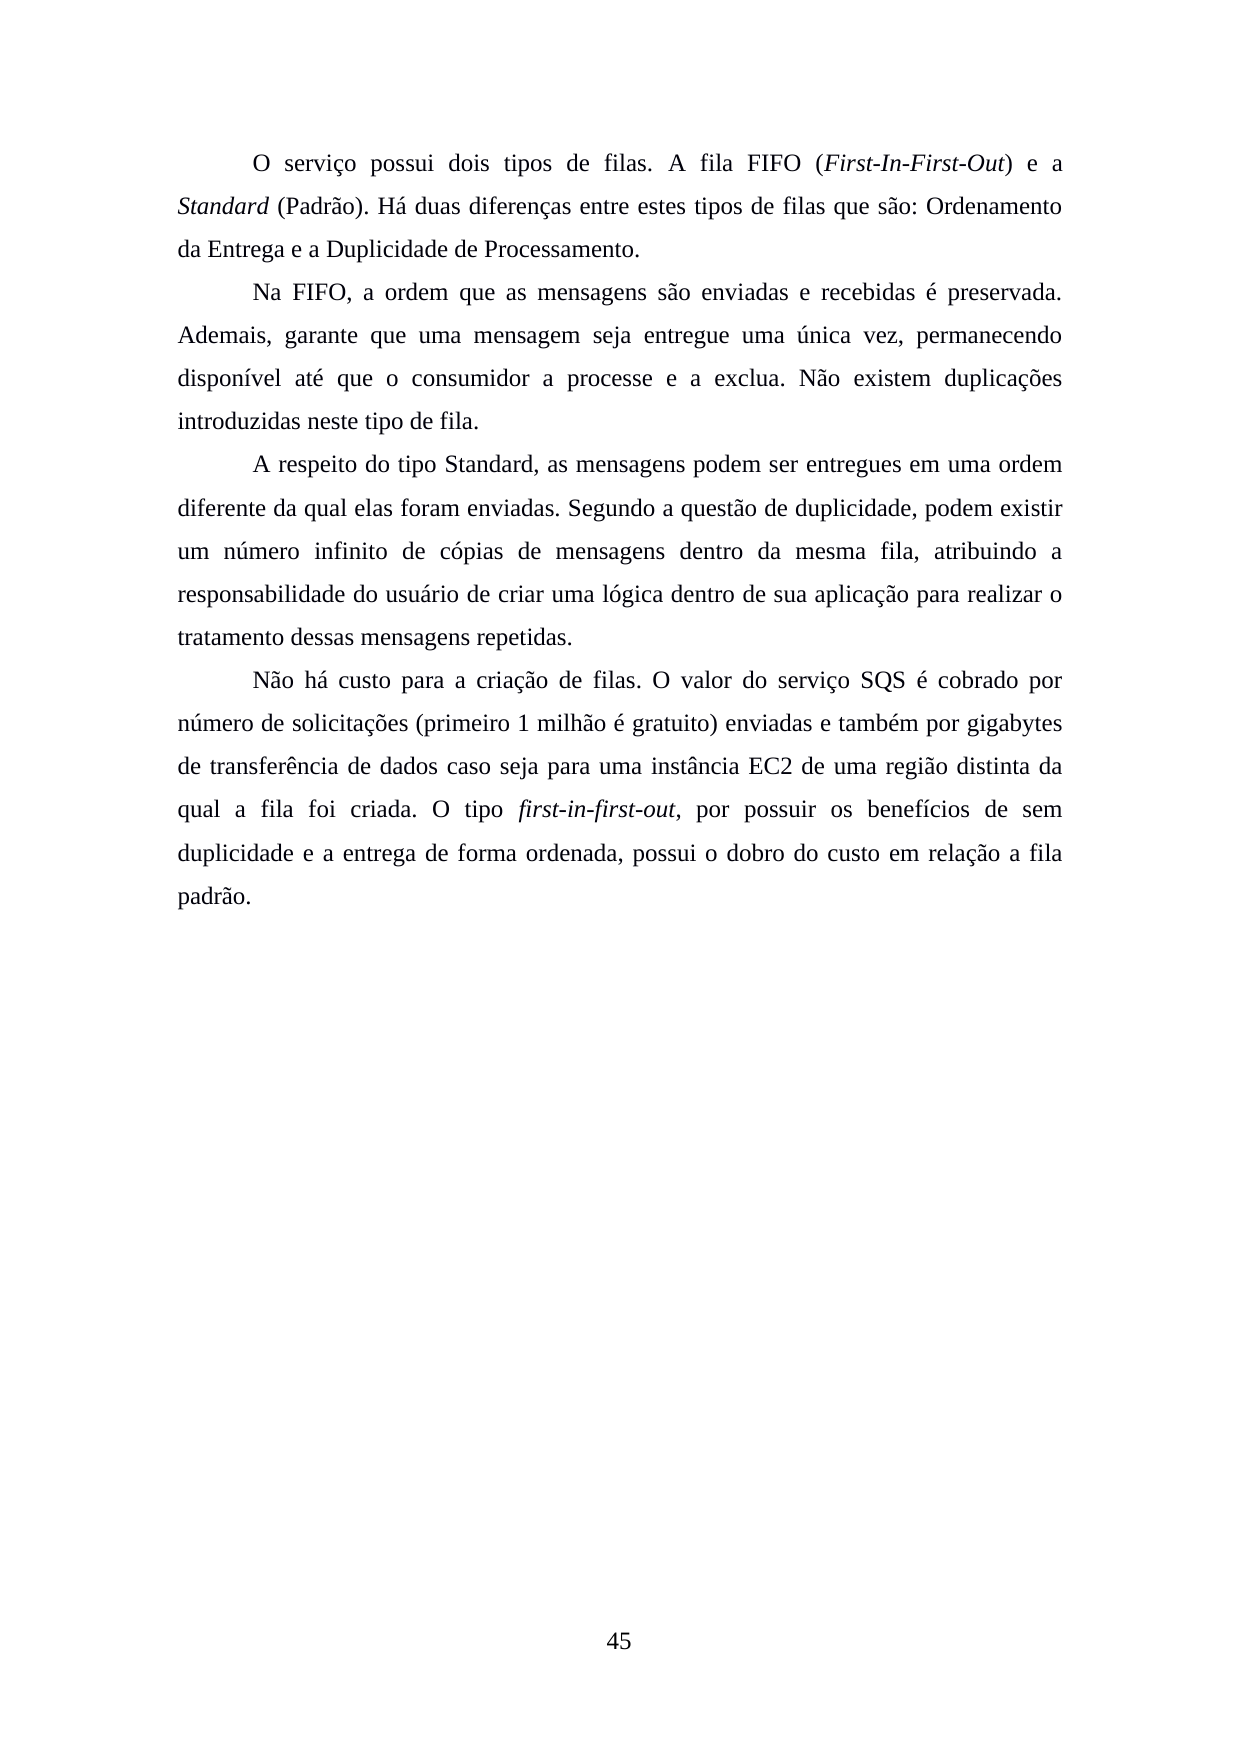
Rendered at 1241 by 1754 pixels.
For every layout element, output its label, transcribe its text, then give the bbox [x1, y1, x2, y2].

text A respeito do tipo Standard, as mensagens podem ser entregues em uma ordem diferente da qual elas foram enviadas. Segundo a questão de duplicidade, podem existir um número infinito de cópias de mensagens dentro da mesma fila, atribuindo a responsabilidade do usuário de criar uma lógica dentro de sua aplicação para realizar o tratamento dessas mensagens repetidas. [177, 449, 1063, 651]
text O serviço possui dois tipos de filas. A fila FIFO (First-In-First-Out) e a Standard (Padrão). Há duas diferenças entre estes tipos de filas que são: Ordenamento da Entrega e a Duplicidade de Processamento. [177, 148, 1063, 263]
text Não há custo para a criação de filas. O valor do serviço SQS é cobrado por número de solicitações (primeiro 1 milhão é gratuito) enviadas e também por gigabytes de transferência de dados caso seja para uma instância EC2 de uma região distinta da qual a fila foi criada. O tipo first-in-first-out, por possuir os benefícios de sem duplicidade e a entrega de forma ordenada, possui o dobro do custo em relação a fila padrão. [177, 665, 1063, 909]
text Na FIFO, a ordem que as mensagens são enviadas e recebidas é preservada. Ademais, garante que uma mensagem seja entregue uma única vez, permanecendo disponível até que o consumidor a processe e a exclua. Não existem duplicações introduzidas neste tipo de fila. [177, 277, 1063, 435]
